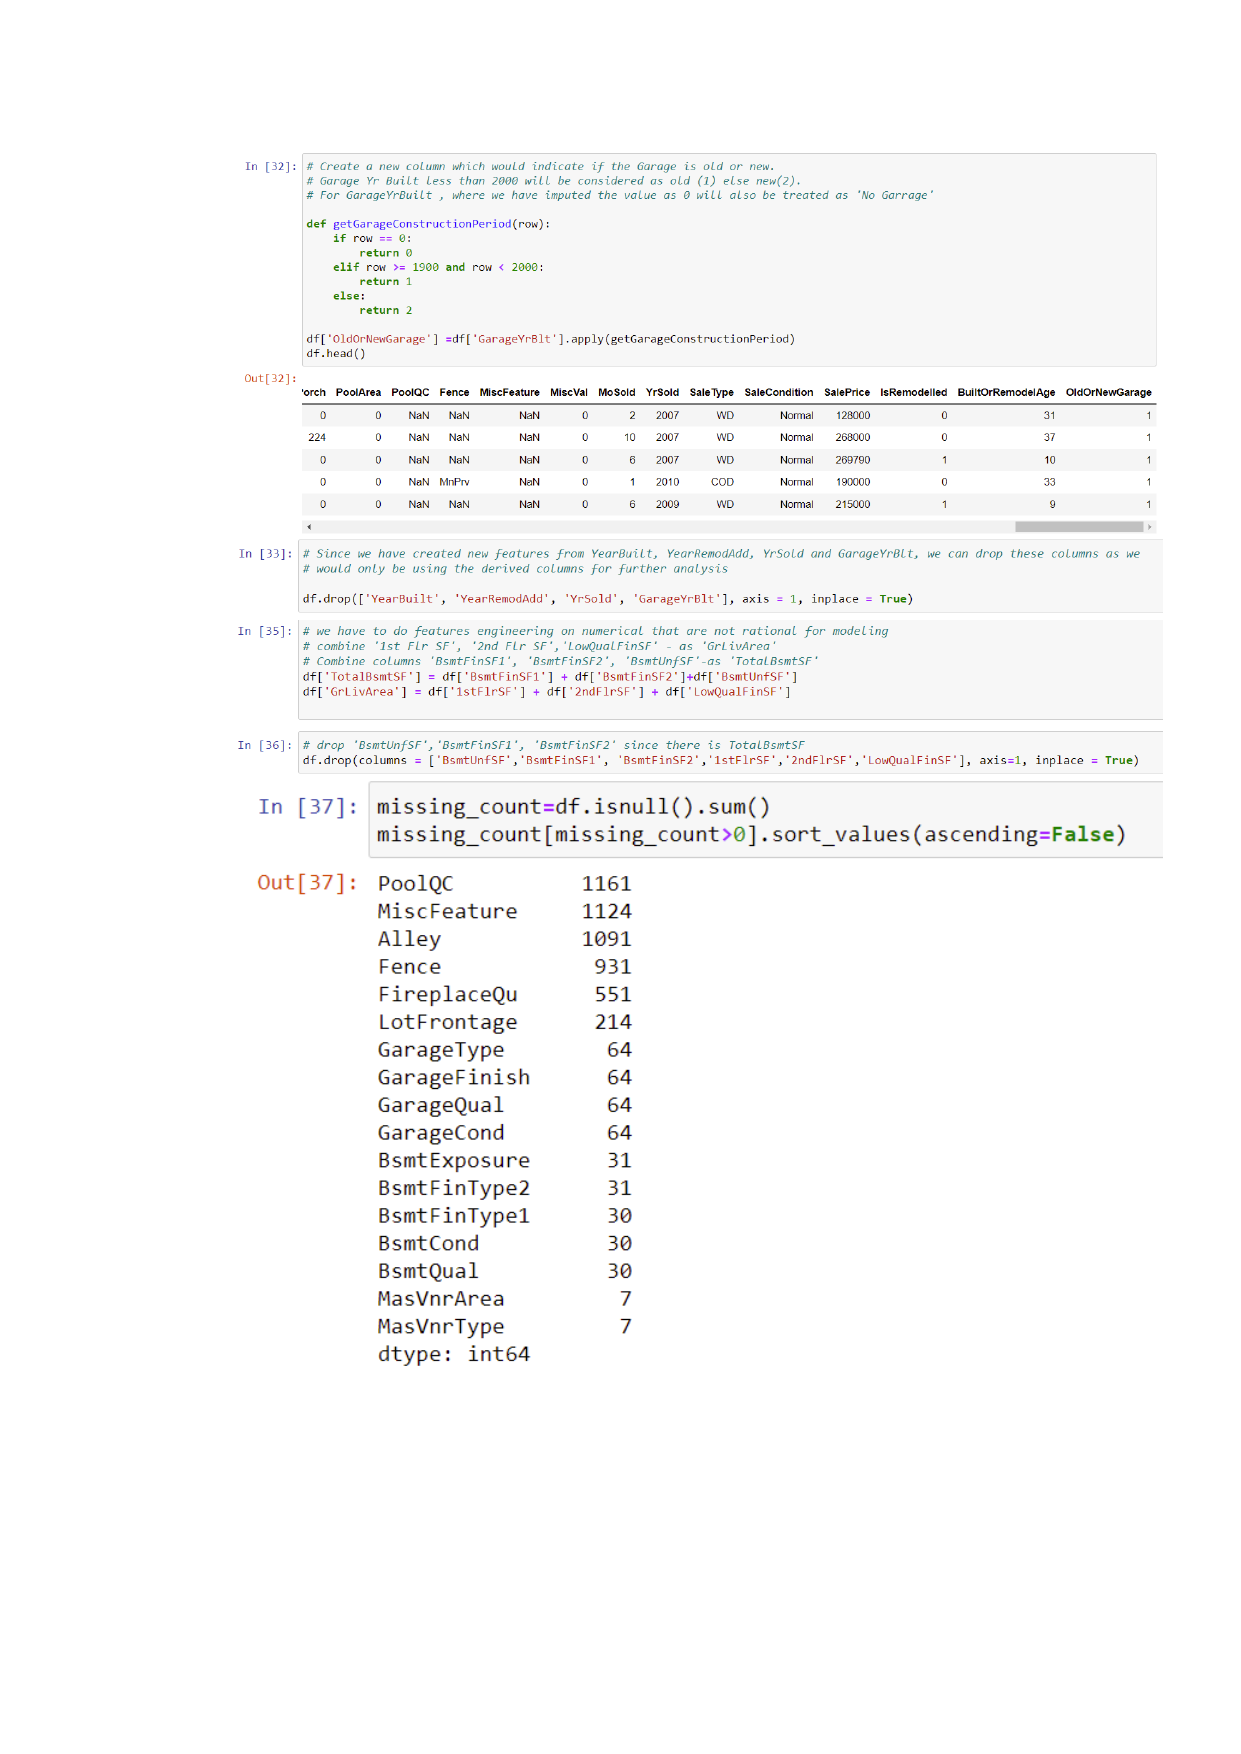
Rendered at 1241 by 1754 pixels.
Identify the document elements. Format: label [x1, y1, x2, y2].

picture [222, 620, 1163, 779]
picture [222, 781, 1163, 1396]
picture [222, 538, 1163, 618]
picture [222, 150, 1163, 537]
